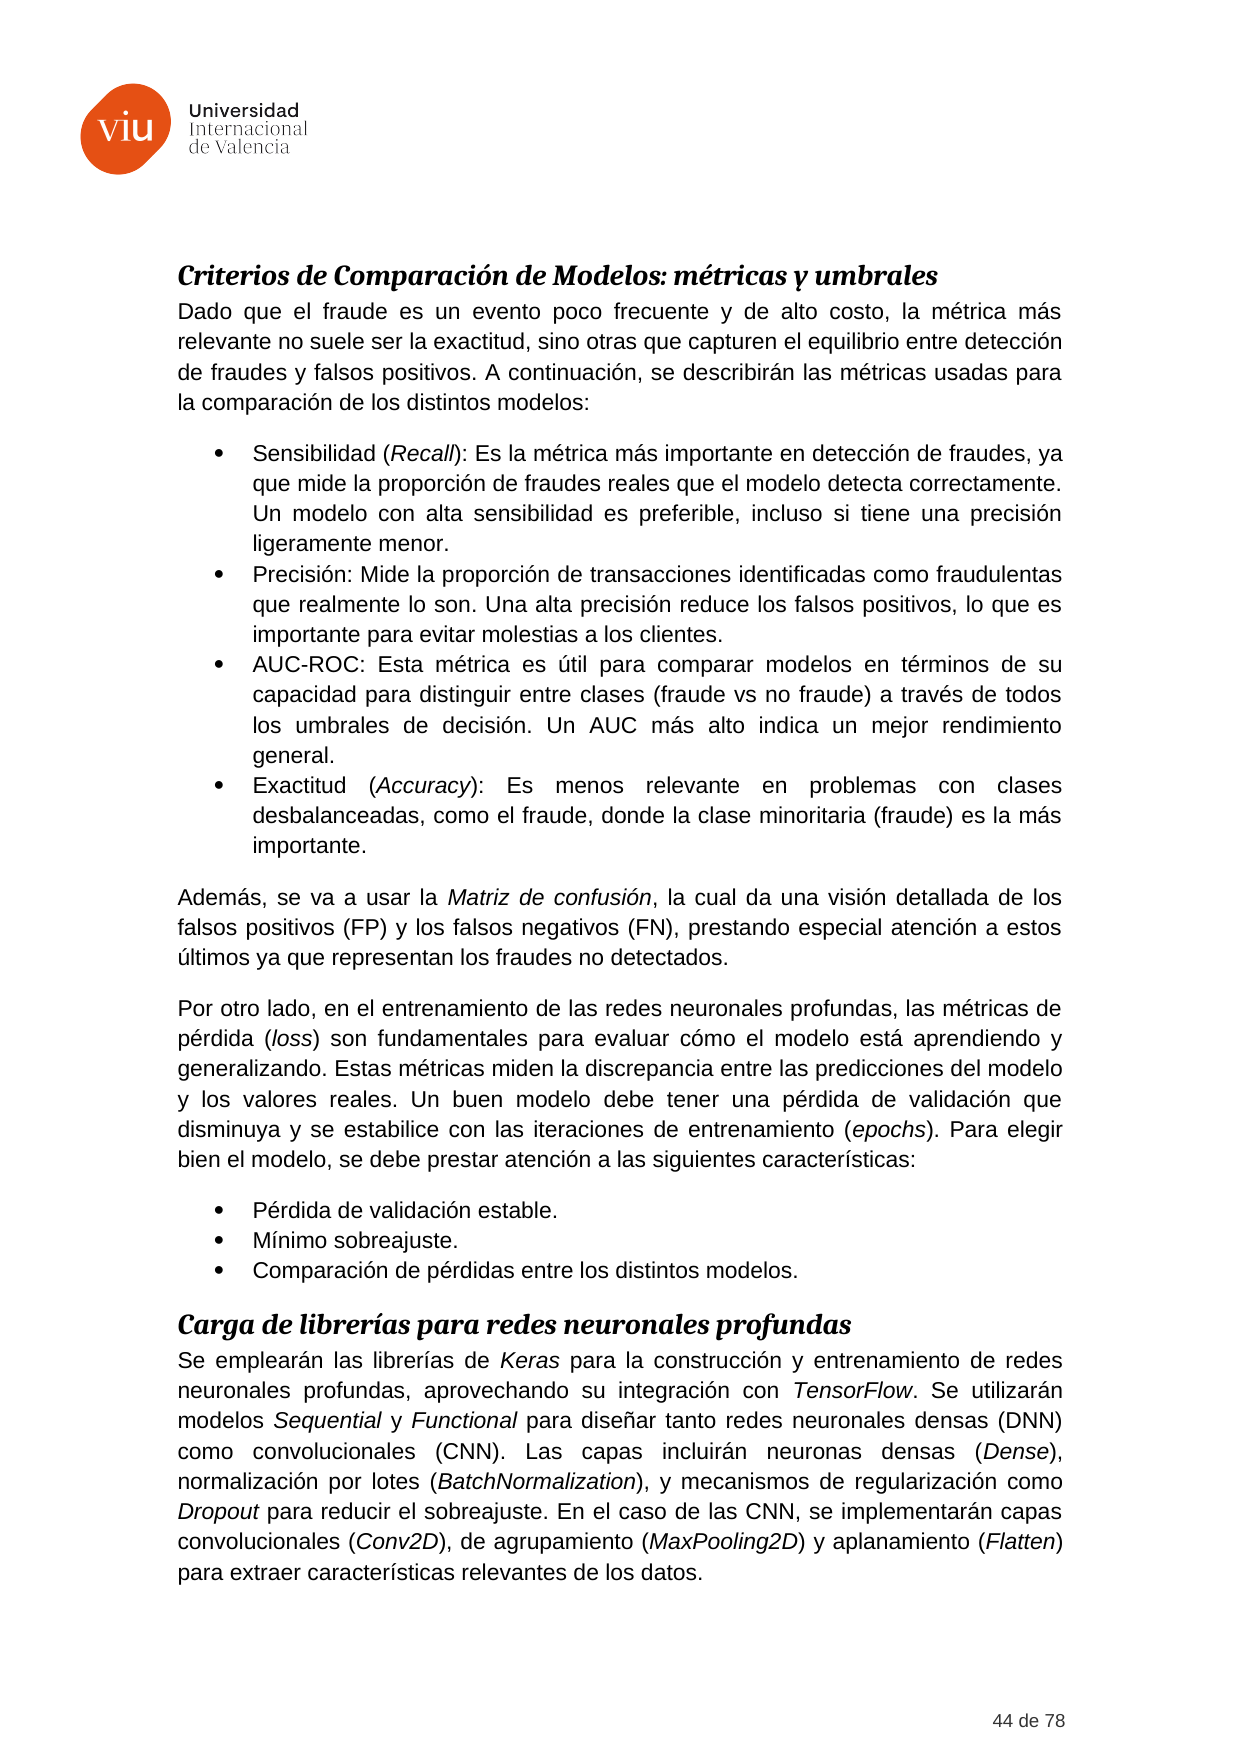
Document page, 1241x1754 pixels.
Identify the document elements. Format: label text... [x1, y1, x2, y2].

list Mínimo sobreajuste. [215, 1227, 1063, 1254]
list AUC-ROC: Esta métrica es útil para comparar modelos en términos de su capacidad para distinguir entre clases (fraude vs no fraude) a través de todos los umbrales de decisión. Un AUC más alto indica un mejor rendimiento general. [215, 651, 1063, 768]
list Exactitud (Accuracy): Es menos relevante en problemas con clases desbalanceadas, como el fraude, donde la clase minoritaria (fraude) es la más importante. [215, 772, 1063, 859]
list Precisión: Mide la proporción de transacciones identificadas como fraudulentas que realmente lo son. Una alta precisión reduce los falsos positivos, lo que es importante para evitar molestias a los clientes. [215, 561, 1063, 647]
text Además, se va a usar la Matriz de confusión, la cual da una visión detallada de los falsos positivos (FP) y los falsos negativos (FN), prestando especial atención a estos últimos ya que representan los fraudes no detectados. [177, 883, 1063, 970]
list Sensibilidad (Recall): Es la métrica más importante en detección de fraudes, ya que mide la proporción de fraudes reales que el modelo detecta correctamente. Un modelo con alta sensibilidad es preferible, incluso si tiene una precisión ligeramente menor. [215, 440, 1063, 557]
subtitle Carga de librerías para redes neuronales profundas [177, 1308, 1063, 1342]
text Por otro lado, en el entrenamiento de las redes neuronales profundas, las métricas de pérdida (loss) son fundamentales para evaluar cómo el modelo está aprendiendo y generalizando. Estas métricas miden la discrepancia entre las predicciones del modelo y los valores reales. Un buen modelo debe tener una pérdida de validación que disminuya y se estabilice con las iteraciones de entrenamiento (epochs). Para elegir bien el modelo, se debe prestar atención a las siguientes características: [177, 995, 1063, 1172]
list Comparación de pérdidas entre los distintos modelos. [215, 1257, 1063, 1284]
list Pérdida de validación estable. [215, 1197, 1063, 1223]
text Dado que el fraude es un evento poco frecuente y de alto costo, la métrica más relevante no suele ser la exactitud, sino otras que capturen el equilibrio entre detección de fraudes y falsos positivos. A continuación, se describirán las métricas usadas para la comparación de los distintos modelos: [177, 298, 1063, 415]
text Se emplearán las librerías de Keras para la construcción y entrenamiento de redes neuronales profundas, aprovechando su integración con TensorFlow. Se utilizarán modelos Sequential y Functional para diseñar tanto redes neuronales densas (DNN) como convolucionales (CNN). Las capas incluirán neuronas densas (Dense), normalización por lotes (BatchNormalization), y mecanismos de regularización como Dropout para reducir el sobreajuste. En el caso de las CNN, se implementarán capas convolucionales (Conv2D), de agrupamiento (MaxPooling2D) y aplanamiento (Flatten) para extraer características relevantes de los datos. [177, 1347, 1063, 1585]
picture [59, 62, 329, 197]
subtitle Criterios de Comparación de Modelos: métricas y umbrales [177, 259, 1063, 293]
